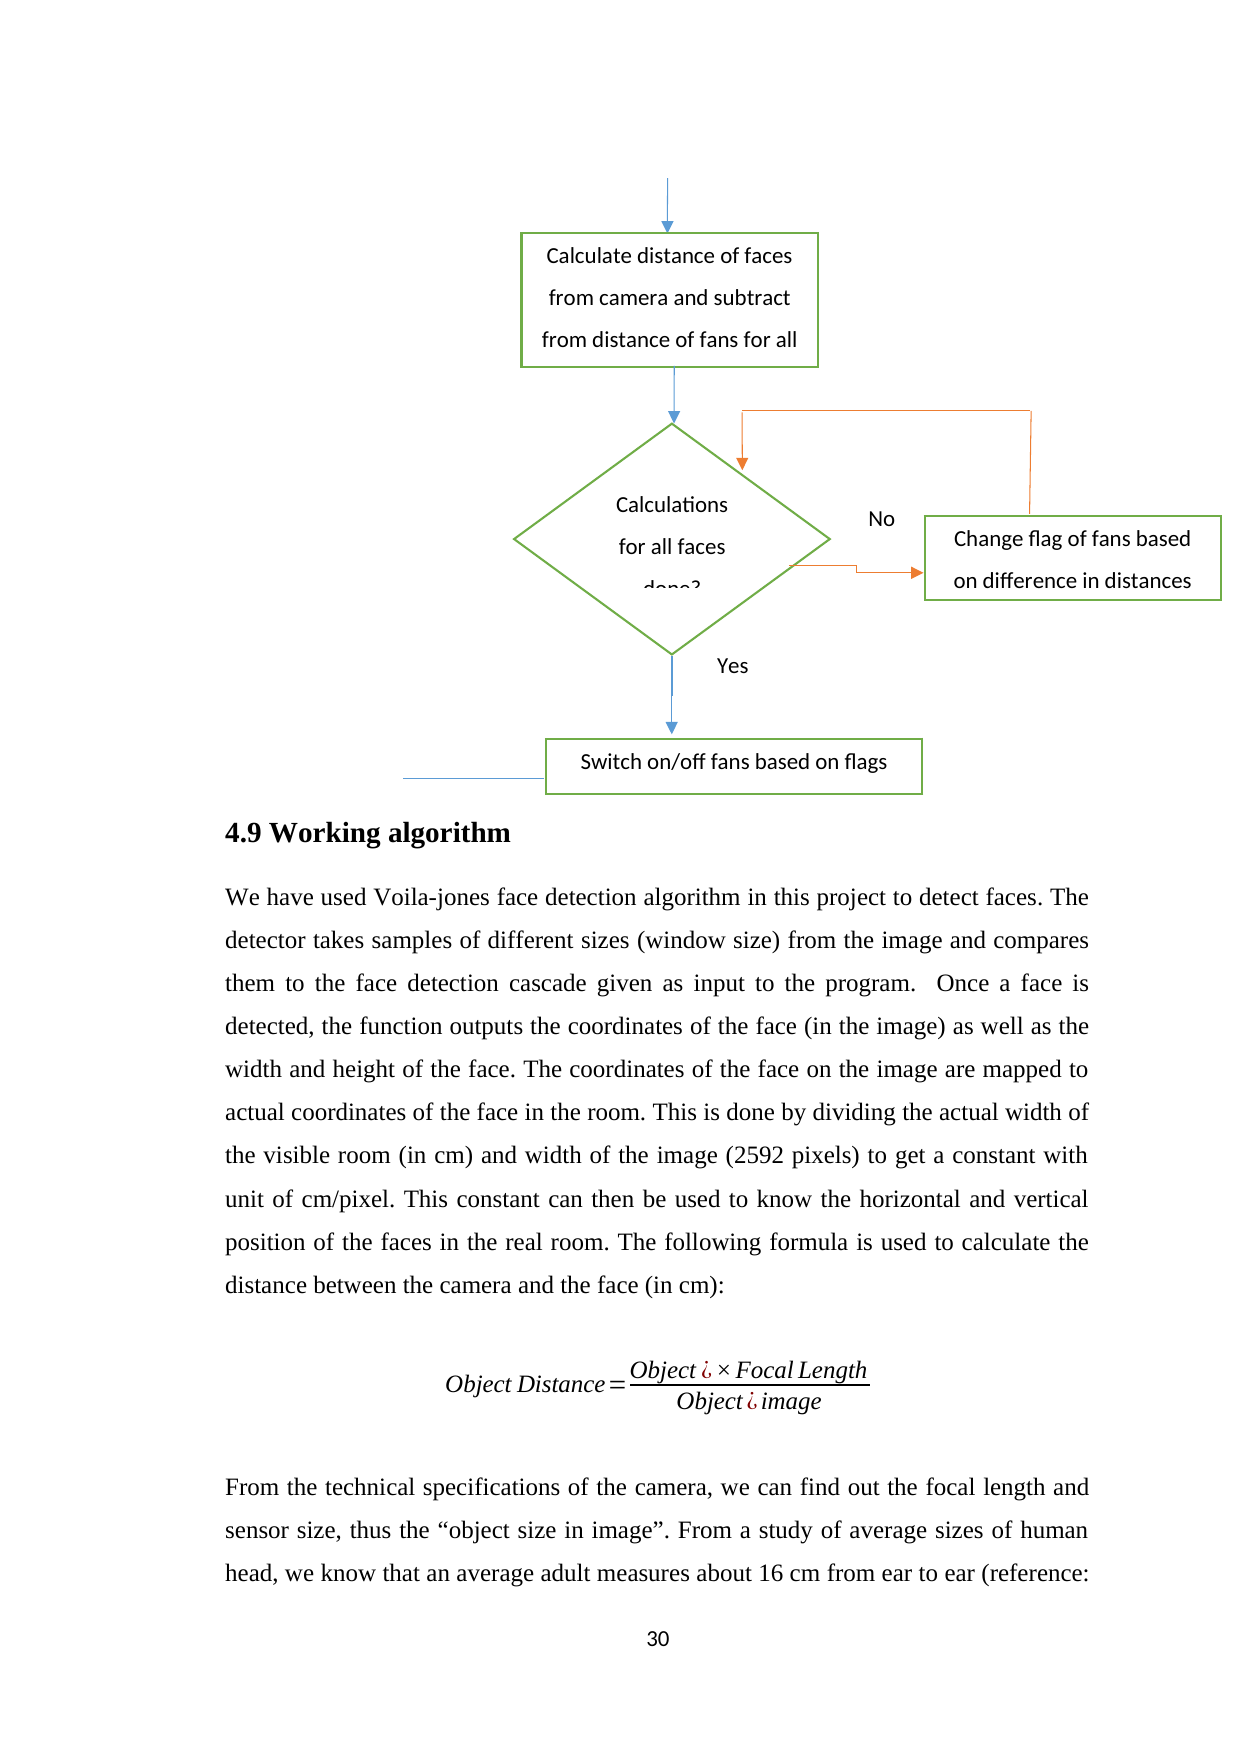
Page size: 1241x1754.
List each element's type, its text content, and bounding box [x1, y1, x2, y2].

text We have used Voila-jones face detection algorithm in this project to detect faces. The detector takes samples of different sizes (window size) from the image and compares them to the face detection cascade given as input to the program. Once a face is detected, the function outputs the coordinates of the face (in the image) as well as the width and height of the face. The coordinates of the face on the image are mapped to actual coordinates of the face in the room. This is done by dividing the actual width of the visible room (in cm) and width of the image (2592 pixels) to get a constant with unit of cm/pixel. This constant can then be used to know the horizontal and vertical position of the faces in the real room. The following formula is used to calculate the distance between the camera and the face (in cm): [225, 882, 1090, 1299]
text 4.9 Working algorithm [225, 815, 1090, 848]
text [225, 1472, 1090, 1587]
